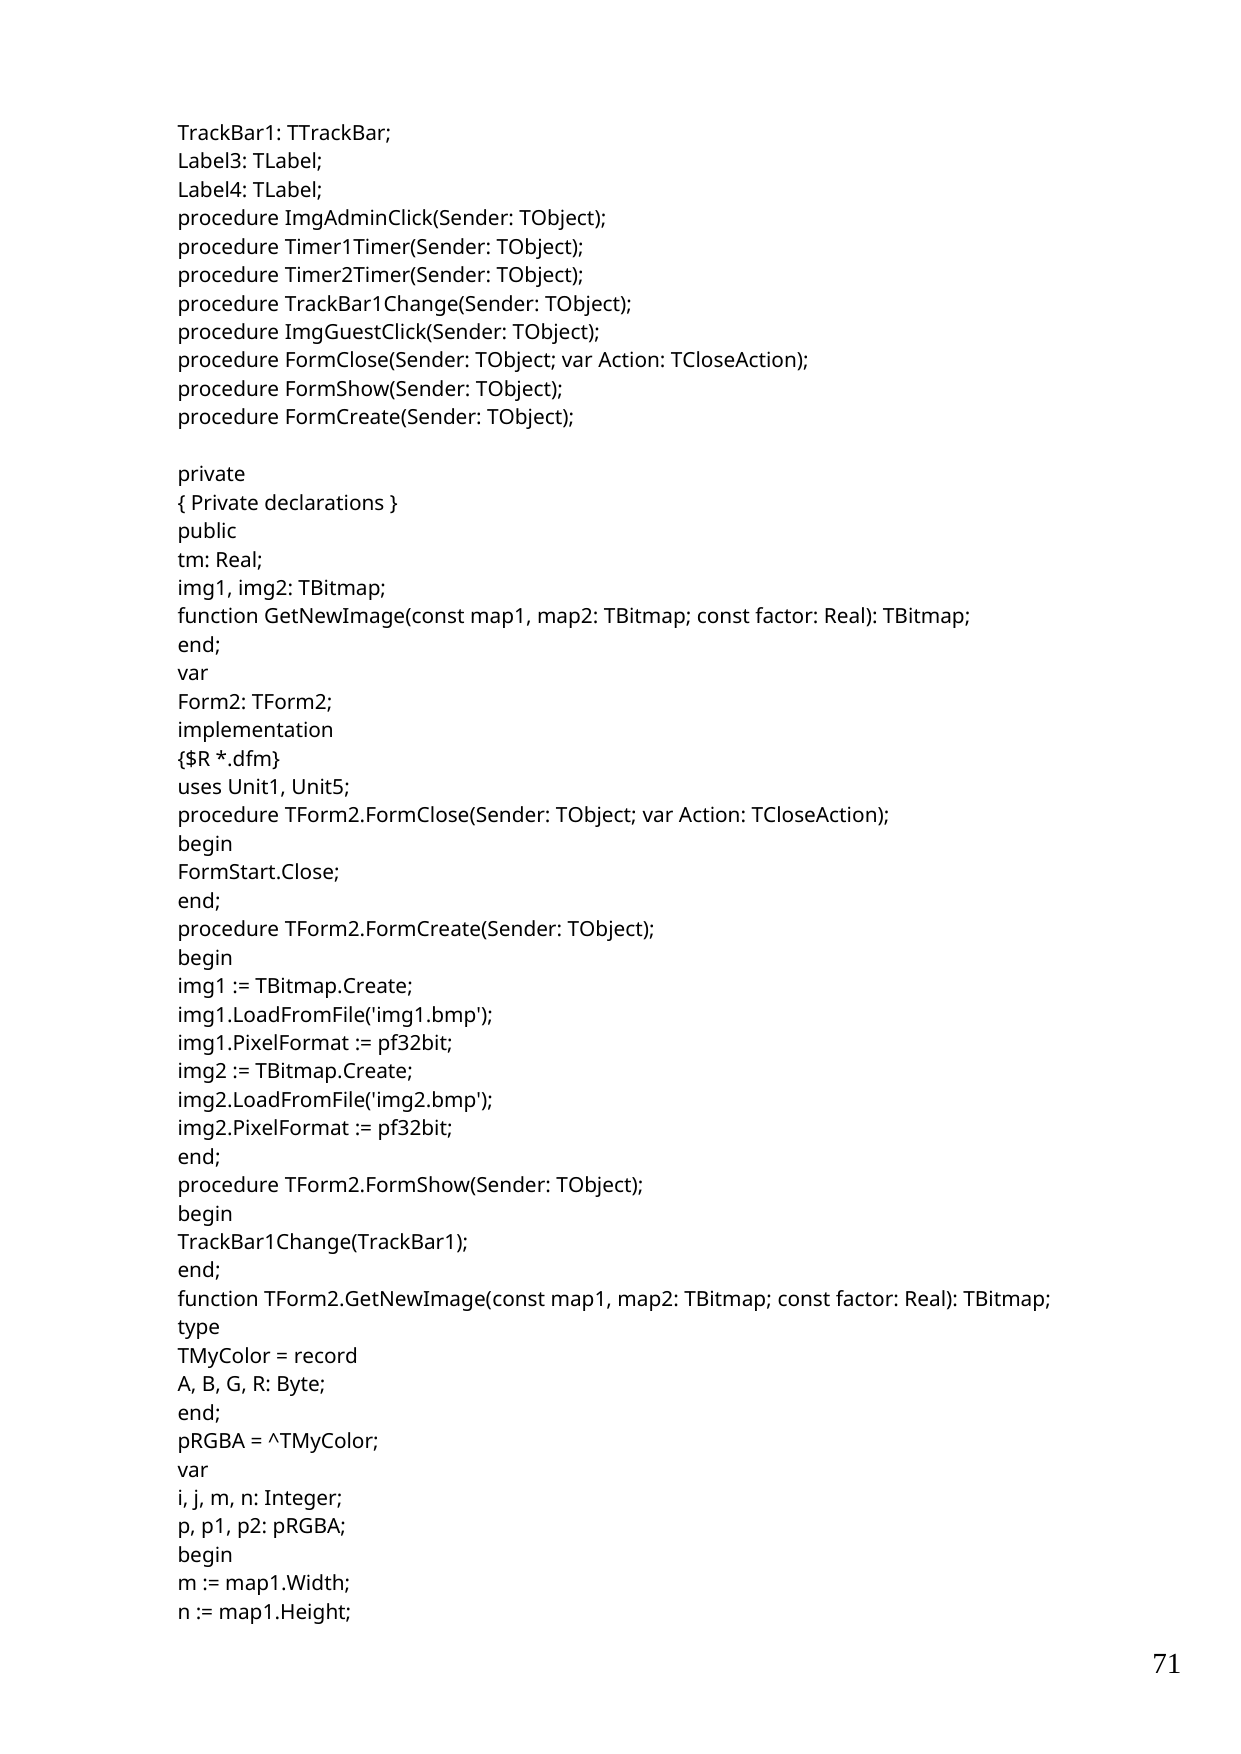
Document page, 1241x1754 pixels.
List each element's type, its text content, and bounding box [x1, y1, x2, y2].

text A, B, G, R: Byte; [177, 1369, 1181, 1398]
text private [177, 459, 1181, 488]
text begin [177, 1540, 1181, 1568]
text procedure FormShow(Sender: TObject); [177, 374, 1181, 402]
text TrackBar1Change(TrackBar1); [177, 1227, 1181, 1256]
text begin [177, 943, 1181, 971]
text function TForm2.GetNewImage(const map1, map2: TBitmap; const factor: Real): TBitmap; [177, 1284, 1181, 1312]
text tm: Real; [177, 545, 1181, 573]
text procedure ImgGuestClick(Sender: TObject); [177, 317, 1181, 346]
text Form2: TForm2; [177, 687, 1181, 715]
text p, p1, p2: pRGBA; [177, 1512, 1181, 1540]
text procedure Timer2Timer(Sender: TObject); [177, 260, 1181, 289]
text var [177, 658, 1181, 687]
text img2.LoadFromFile('img2.bmp'); [177, 1085, 1181, 1113]
text uses Unit1, Unit5; [177, 772, 1181, 801]
text n := map1.Height; [177, 1597, 1181, 1625]
text end; [177, 1142, 1181, 1170]
text begin [177, 829, 1181, 857]
text img1 := TBitmap.Create; [177, 971, 1181, 1000]
text var [177, 1455, 1181, 1483]
text m := map1.Width; [177, 1568, 1181, 1597]
text i, j, m, n: Integer; [177, 1483, 1181, 1512]
text img1.LoadFromFile('img1.bmp'); [177, 1000, 1181, 1028]
text procedure FormCreate(Sender: TObject); [177, 402, 1181, 431]
text Label3: TLabel; [177, 147, 1181, 175]
text {$R *.dfm} [177, 744, 1181, 772]
text end; [177, 630, 1181, 658]
text img2 := TBitmap.Create; [177, 1057, 1181, 1085]
text function GetNewImage(const map1, map2: TBitmap; const factor: Real): TBitmap; [177, 602, 1181, 630]
text implementation [177, 715, 1181, 744]
text procedure TForm2.FormClose(Sender: TObject; var Action: TCloseAction); [177, 801, 1181, 829]
text end; [177, 1256, 1181, 1284]
text procedure TForm2.FormShow(Sender: TObject); [177, 1170, 1181, 1199]
text img1, img2: TBitmap; [177, 573, 1181, 602]
text procedure TForm2.FormCreate(Sender: TObject); [177, 914, 1181, 943]
text FormStart.Close; [177, 857, 1181, 886]
text procedure ImgAdminClick(Sender: TObject); [177, 203, 1181, 232]
text end; [177, 886, 1181, 914]
text pRGBA = ^TMyColor; [177, 1426, 1181, 1455]
text public [177, 516, 1181, 545]
text procedure FormClose(Sender: TObject; var Action: TCloseAction); [177, 346, 1181, 374]
text img1.PixelFormat := pf32bit; [177, 1028, 1181, 1057]
text end; [177, 1398, 1181, 1426]
text type [177, 1312, 1181, 1341]
text TrackBar1: TTrackBar; [177, 118, 1181, 147]
text { Private declarations } [177, 488, 1181, 516]
text img2.PixelFormat := pf32bit; [177, 1113, 1181, 1142]
text procedure TrackBar1Change(Sender: TObject); [177, 289, 1181, 317]
text begin [177, 1199, 1181, 1227]
text TMyColor = record [177, 1341, 1181, 1369]
text procedure Timer1Timer(Sender: TObject); [177, 232, 1181, 260]
text Label4: TLabel; [177, 175, 1181, 203]
